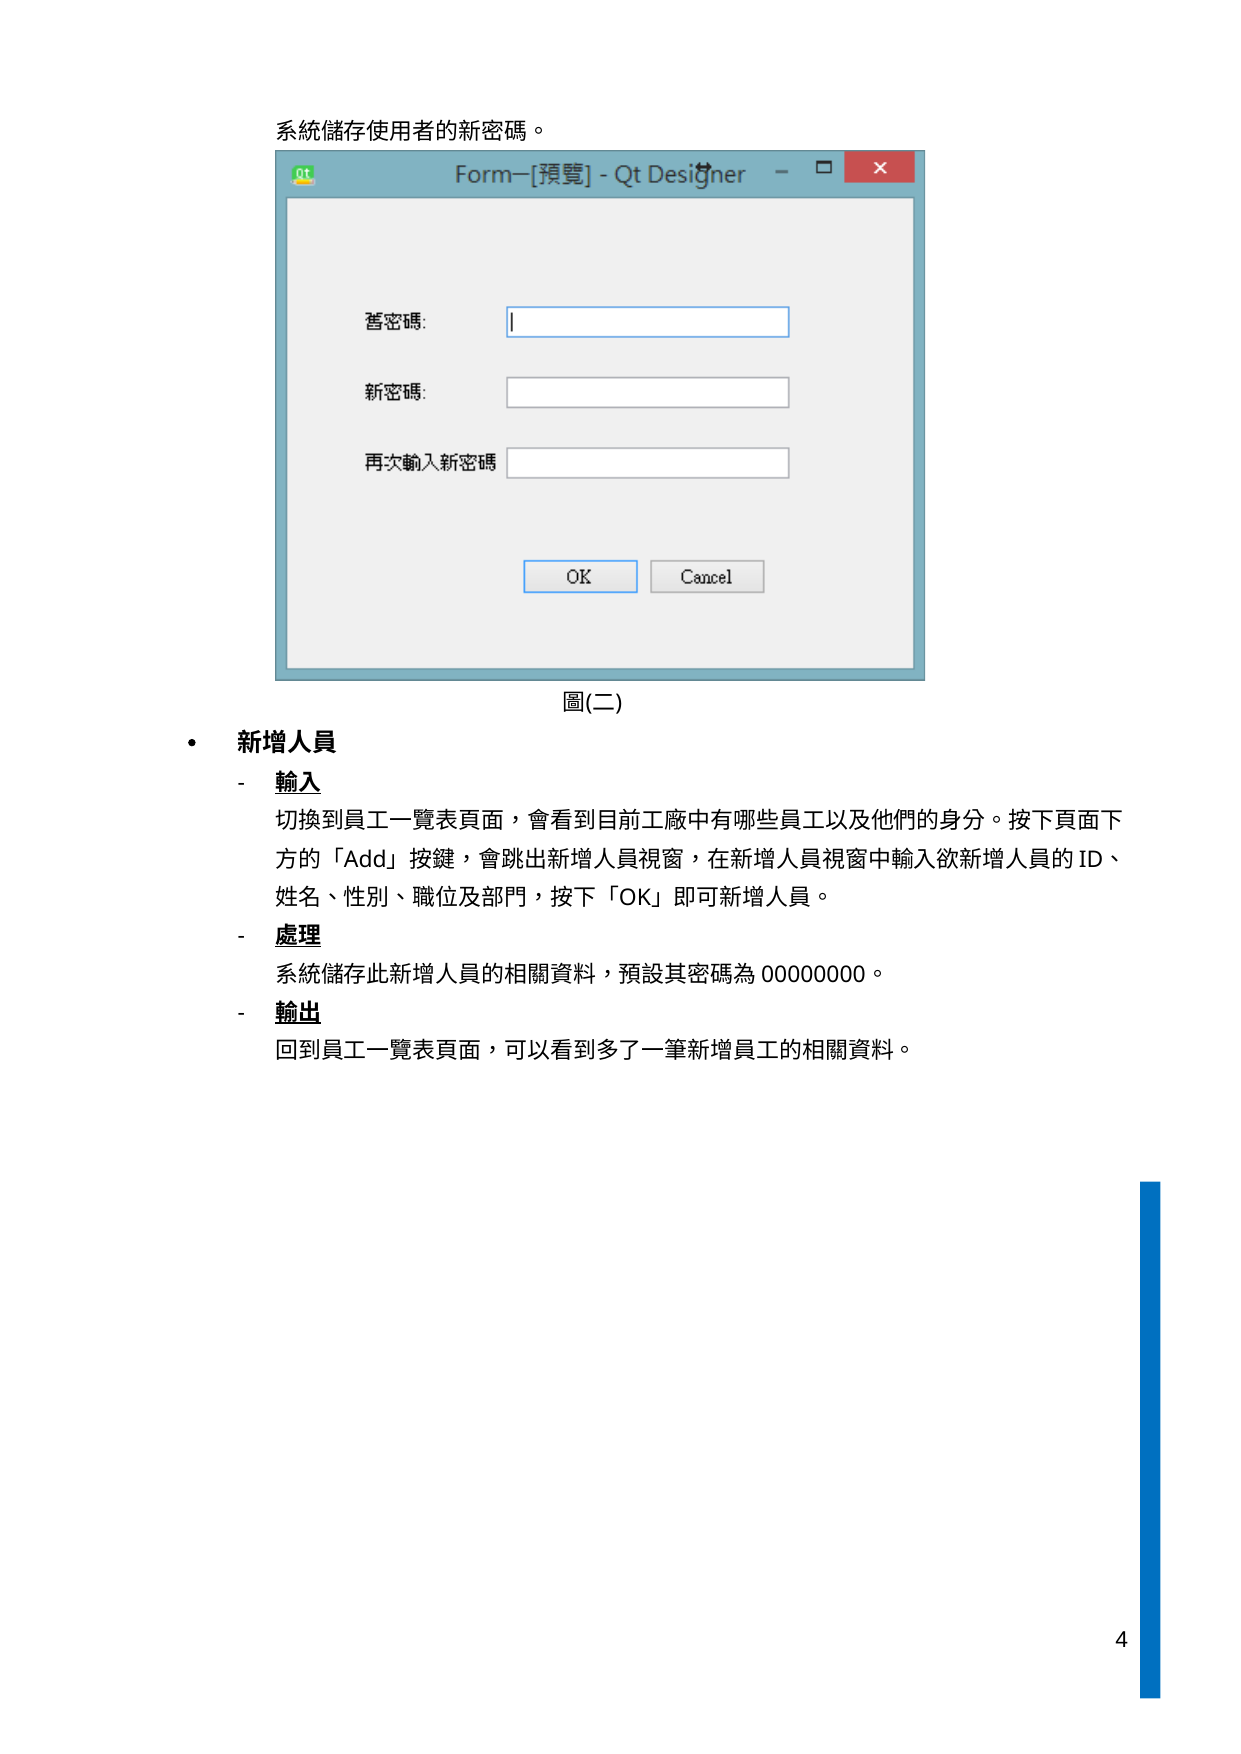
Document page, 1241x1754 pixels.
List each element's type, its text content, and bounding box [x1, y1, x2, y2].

list 切換到員工一覽表頁面，會看到目前工廠中有哪些員工以及他們的身分。按下頁面下方的「Add」按鍵，會跳出新增人員視窗，在新增人員視窗中輸入欲新增人員的ID、姓名、性別、職位及部門，按下「OK」即可新增人員。 [275, 802, 1128, 912]
list 回到員工一覽表頁面，可以看到多了一筆新增員工的相關資料。 [275, 1032, 1128, 1065]
list 處理 [237, 917, 1128, 950]
list 輸入 [237, 764, 1128, 797]
picture [275, 150, 926, 681]
list 新增人員 [187, 722, 1128, 759]
list 輸出 [237, 994, 1128, 1027]
list 圖(二) [275, 684, 1128, 717]
list 系統儲存此新增人員的相關資料，預設其密碼為00000000。 [275, 955, 1128, 989]
